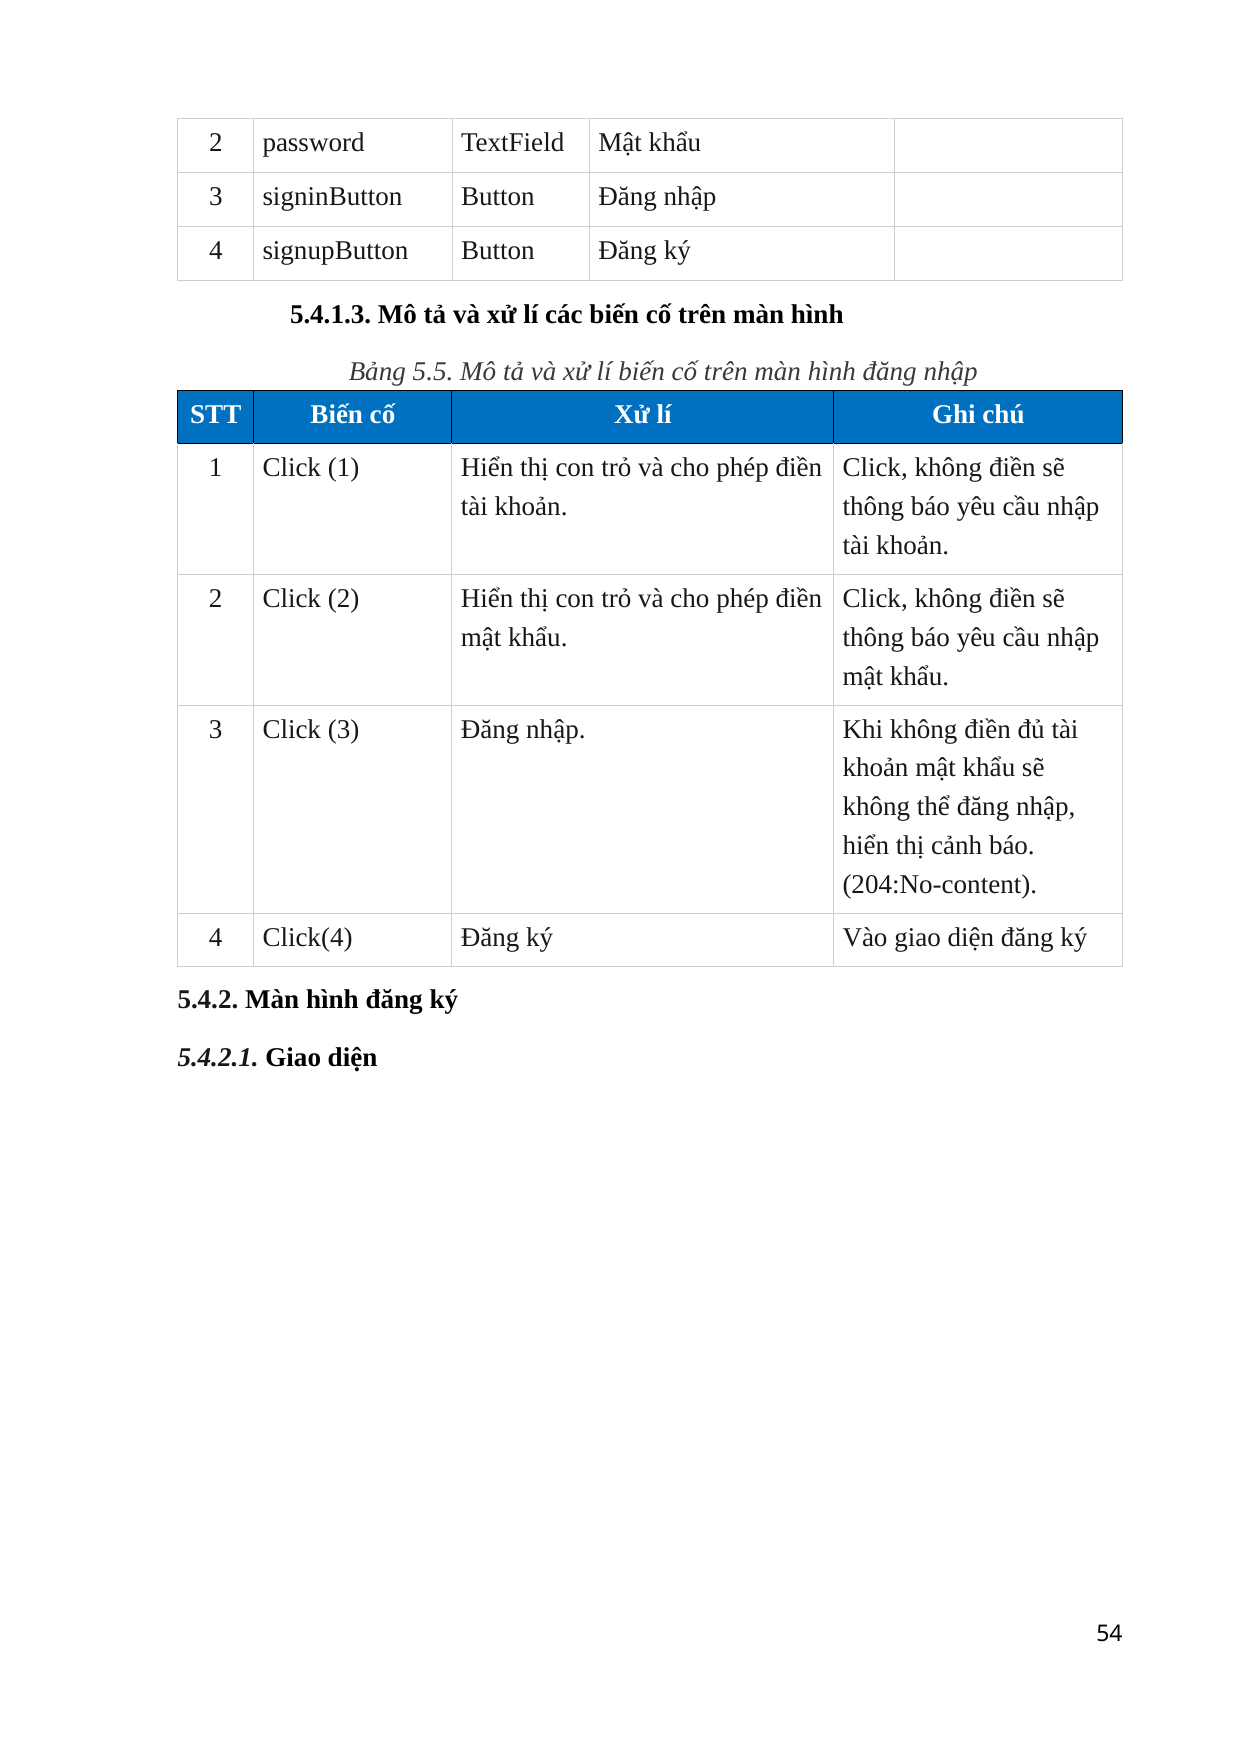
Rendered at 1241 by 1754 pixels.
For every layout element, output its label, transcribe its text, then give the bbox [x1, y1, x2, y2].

table_cell Hiển thị con trỏ và cho phép điền tài khoản. [452, 444, 833, 574]
table_cell Khi không điền đủ tài khoản mật khẩu sẽ không thể đăng nhập, hiển thị cảnh báo. (204:No-content). [834, 706, 1122, 913]
table_cell signinButton [254, 173, 452, 226]
table_cell 4 [178, 227, 253, 280]
table_cell 1 [178, 444, 253, 574]
table_cell Đăng ký [452, 914, 833, 966]
table_cell password [254, 119, 452, 172]
table_cell Click(4) [254, 914, 451, 966]
table_cell 4 [178, 914, 253, 966]
table_cell [895, 119, 1122, 172]
table_cell 2 [178, 575, 253, 704]
text Màn hình đăng ký [177, 983, 1122, 1015]
table_cell 3 [178, 706, 253, 913]
table_cell Hiển thị con trỏ và cho phép điền mật khẩu. [452, 575, 833, 704]
table_cell signupButton [254, 227, 452, 280]
table_cell Button [453, 227, 589, 280]
table_cell Click, không điền sẽ thông báo yêu cầu nhập mật khẩu. [834, 575, 1122, 704]
table_header Ghi chú [834, 391, 1122, 443]
text Mô tả và xử lí các biến cố trên màn hình [290, 298, 1122, 329]
table_header Biến cố [254, 391, 451, 443]
table_cell [895, 173, 1122, 226]
table_cell Click (2) [254, 575, 451, 704]
table_cell Click, không điền sẽ thông báo yêu cầu nhập tài khoản. [834, 444, 1122, 574]
table_header Xử lí [452, 391, 833, 443]
table_cell Mật khẩu [590, 119, 894, 172]
table_cell Vào giao diện đăng ký [834, 914, 1122, 966]
table_cell Đăng ký [590, 227, 894, 280]
table_cell Click (1) [254, 444, 451, 574]
table_cell Đăng nhập. [452, 706, 833, 913]
table_cell Click (3) [254, 706, 451, 913]
table_header STT [178, 391, 253, 443]
table_cell [895, 227, 1122, 280]
table_cell Đăng nhập [590, 173, 894, 226]
table_cell 3 [178, 173, 253, 226]
table_cell Button [453, 173, 589, 226]
table_cell 2 [178, 119, 253, 172]
text Giao diện [177, 1041, 1122, 1072]
table_cell TextField [453, 119, 589, 172]
